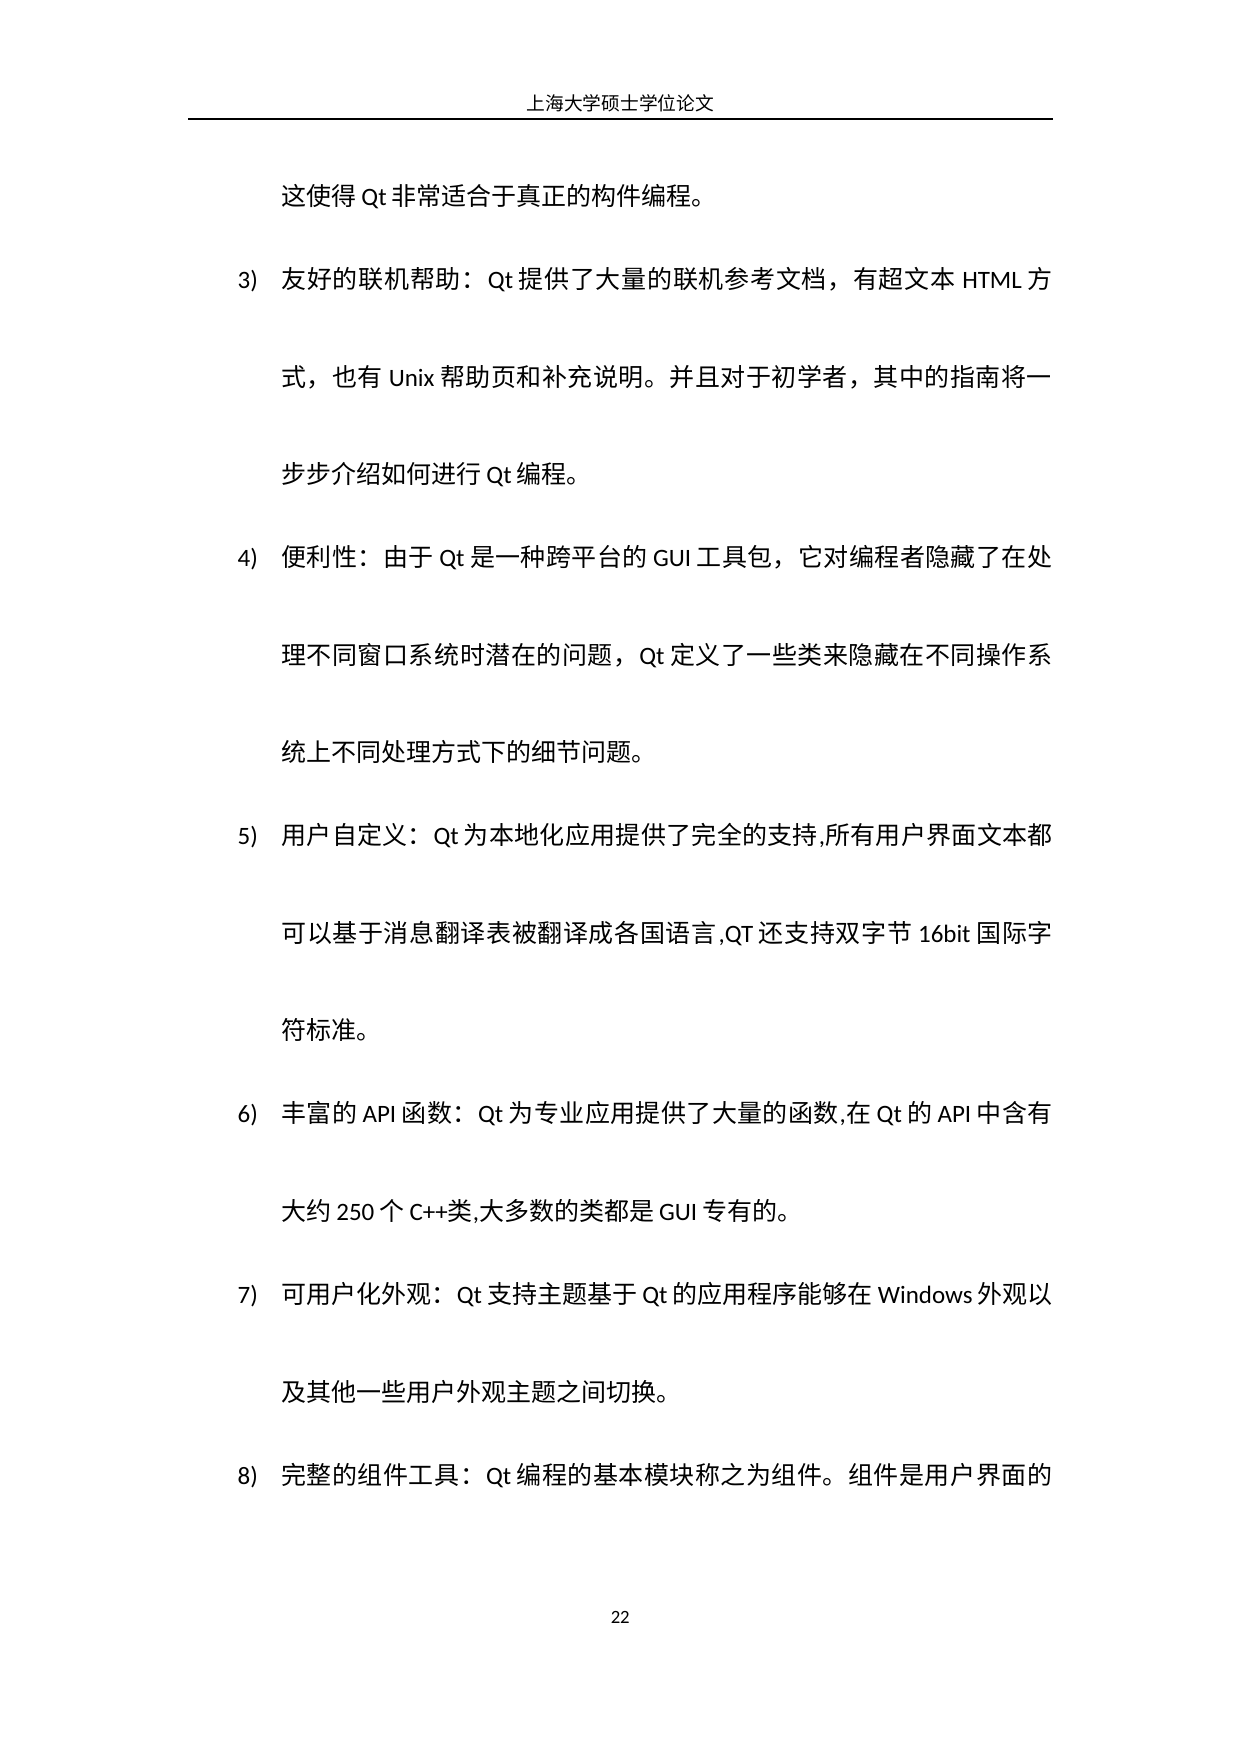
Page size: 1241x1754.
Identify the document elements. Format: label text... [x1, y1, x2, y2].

list 友好的联机帮助：Qt提供了大量的联机参考文档，有超文本HTML方式，也有Unix帮助页和补充说明。并且对于初学者，其中的指南将一步步介绍如何进行Qt编程。 [237, 245, 1053, 505]
list 用户自定义：Qt为本地化应用提供了完全的支持,所有用户界面文本都可以基于消息翻译表被翻译成各国语言,QT还支持双字节16bit国际字符标准。 [237, 801, 1053, 1061]
list 便利性：由于Qt是一种跨平台的GUI工具包，它对编程者隐藏了在处理不同窗口系统时潜在的问题，Qt定义了一些类来隐藏在不同操作系统上不同处理方式下的细节问题。 [237, 523, 1053, 783]
list 丰富的API函数：Qt为专业应用提供了大量的函数,在Qt的API中含有大约250个C++类,大多数的类都是GUI专有的。 [237, 1079, 1053, 1242]
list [237, 1441, 1053, 1506]
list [237, 162, 1053, 227]
list 可用户化外观：Qt支持主题基于Qt的应用程序能够在Windows外观以及其他一些用户外观主题之间切换。 [237, 1260, 1053, 1423]
